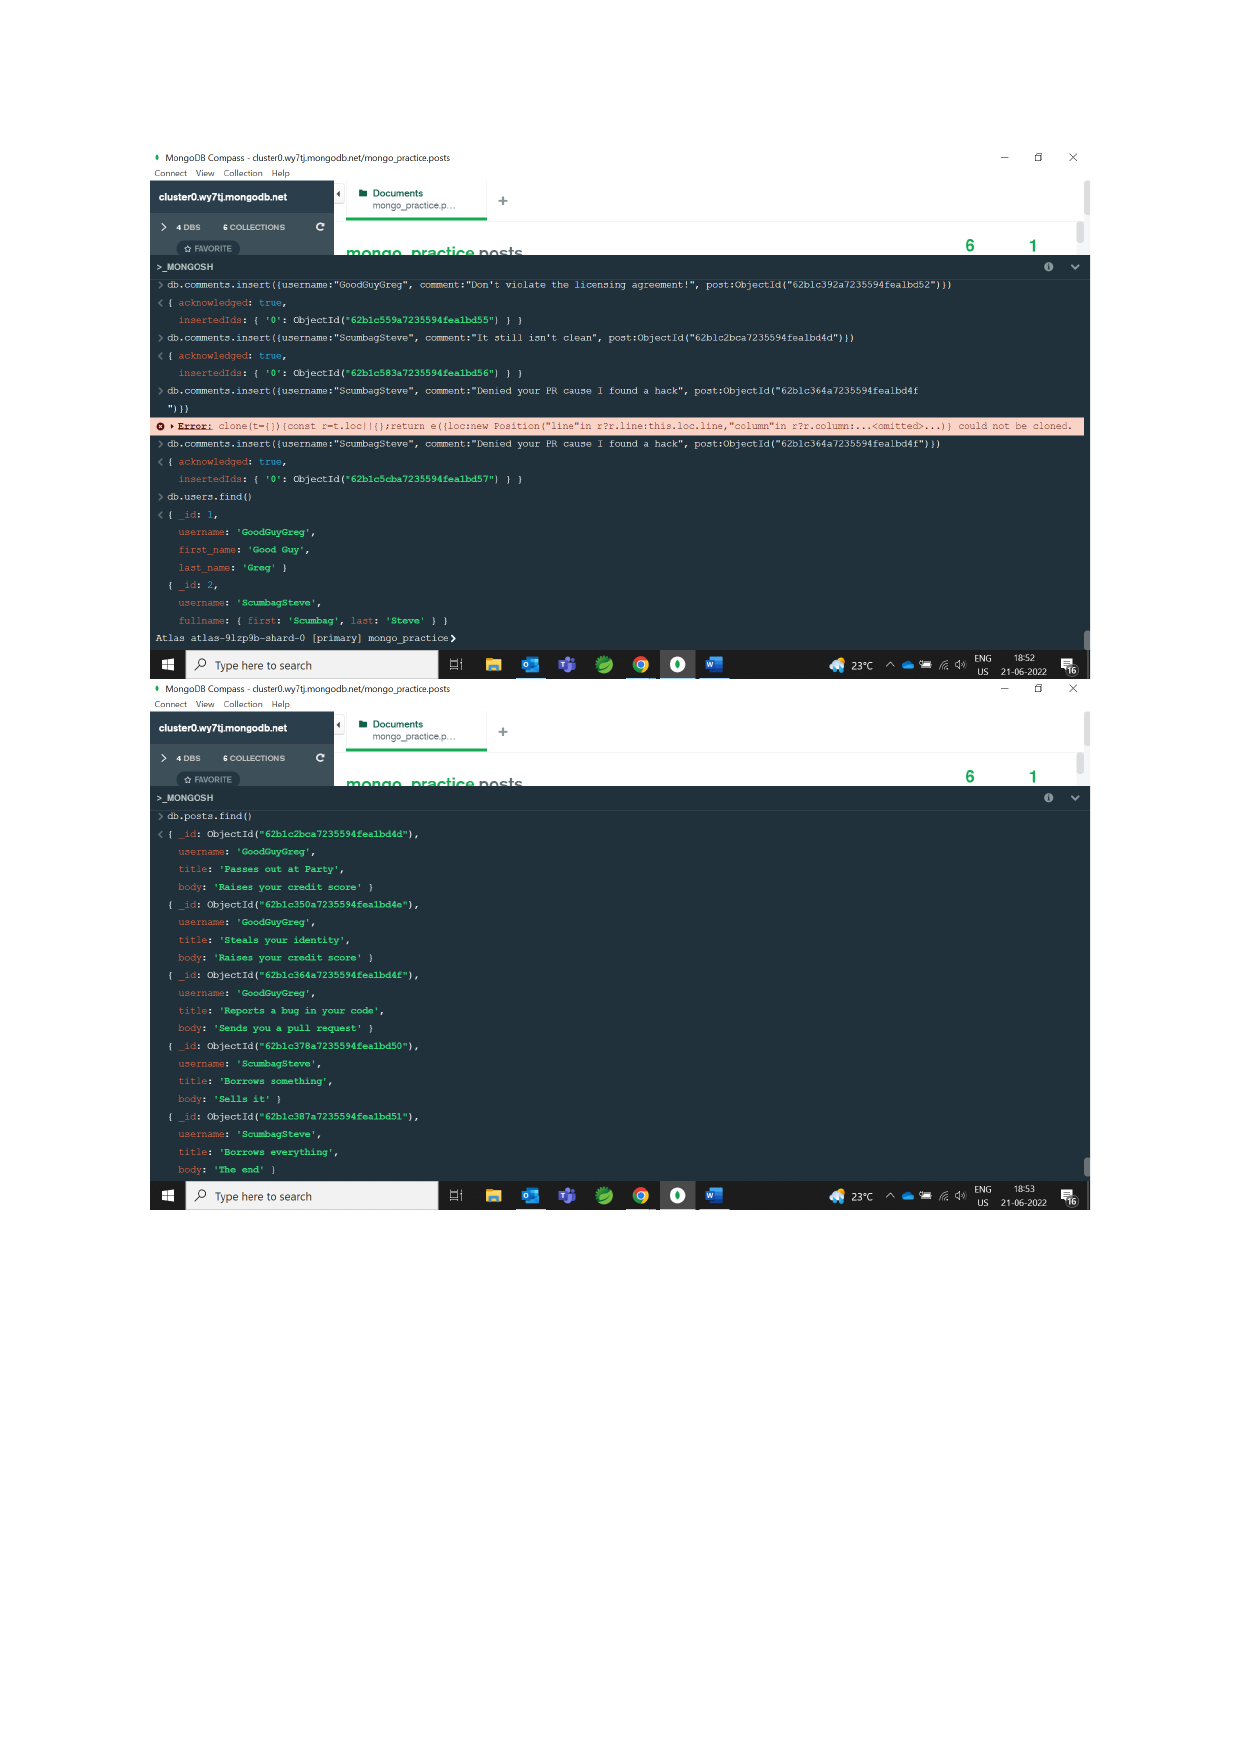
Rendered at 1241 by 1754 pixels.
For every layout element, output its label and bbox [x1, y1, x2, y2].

picture [150, 681, 1091, 1210]
picture [150, 150, 1091, 679]
